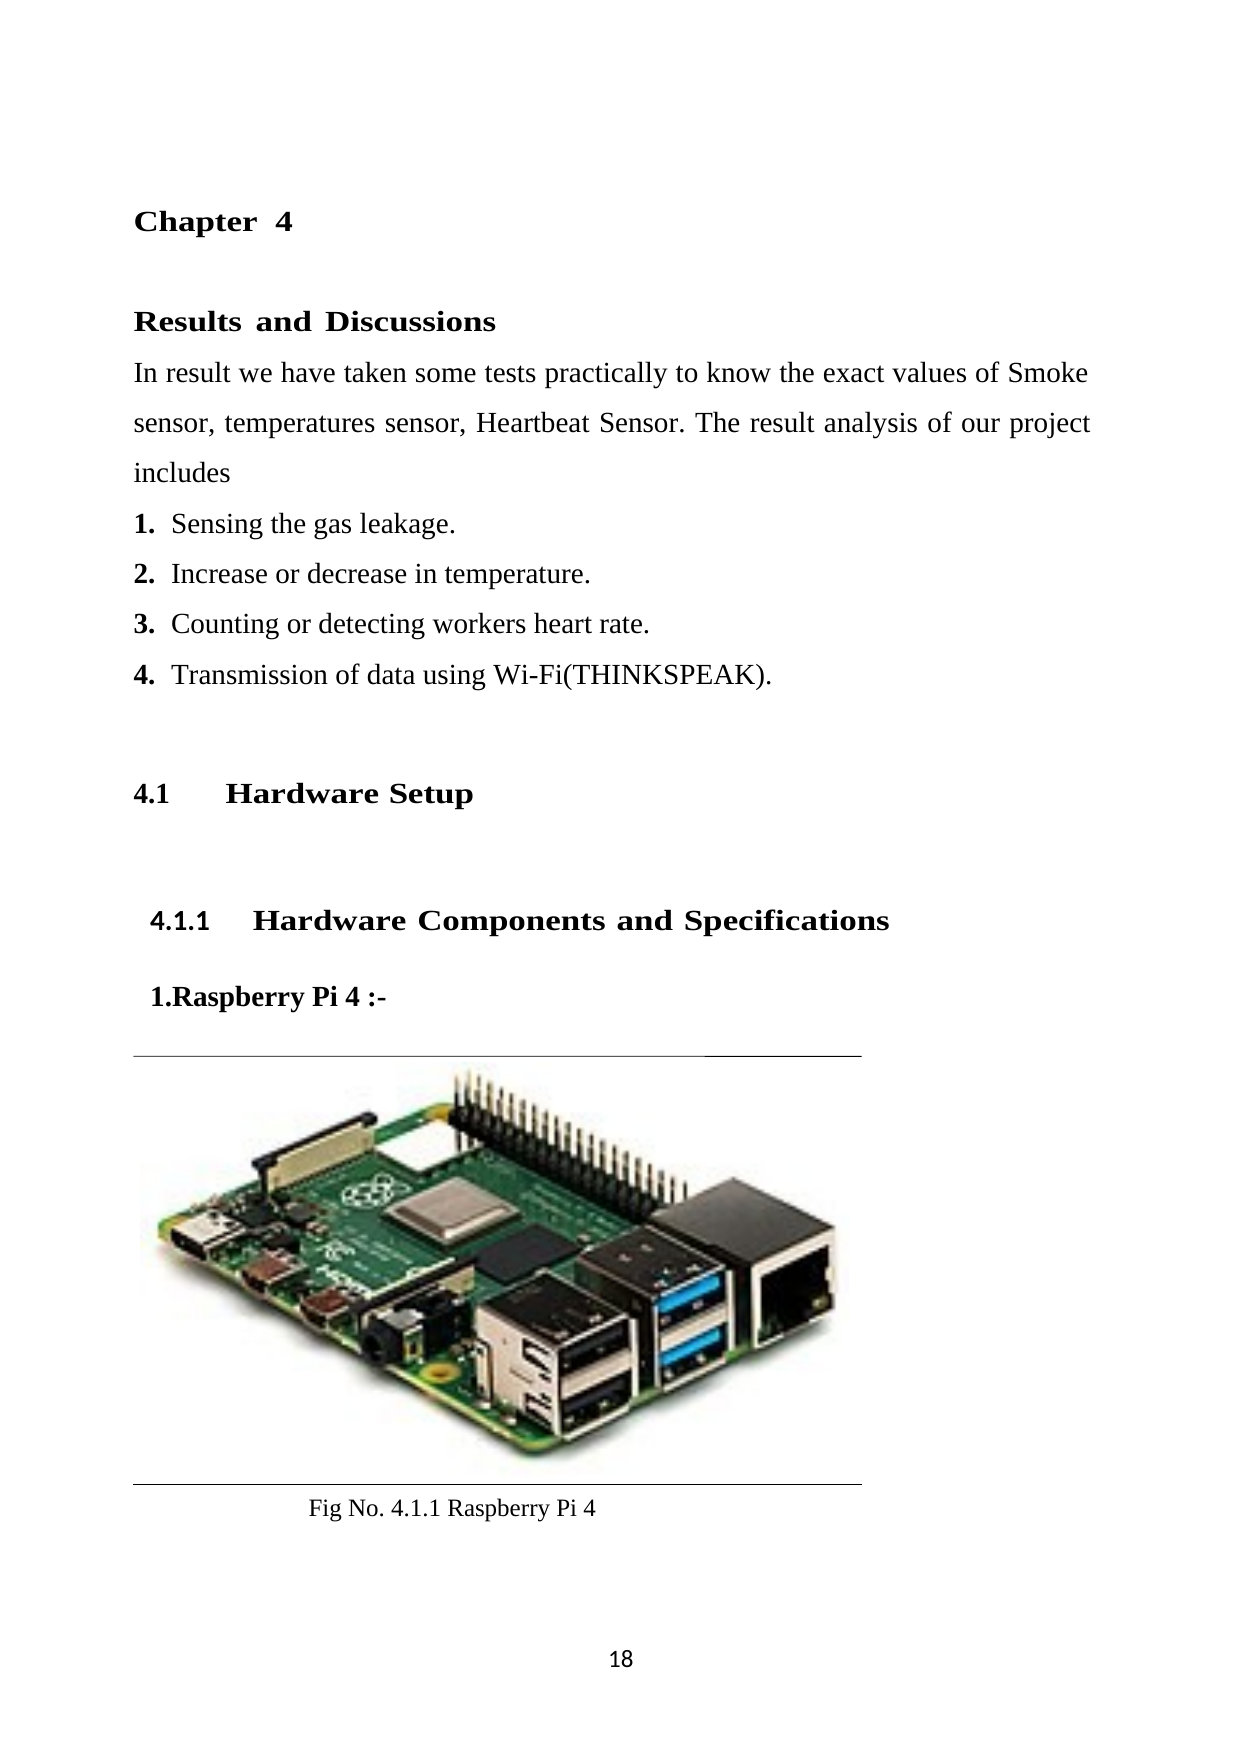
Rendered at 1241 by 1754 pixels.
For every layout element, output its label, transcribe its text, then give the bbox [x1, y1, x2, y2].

text Fig No. 4.1.1 Raspberry Pi 4 [133, 1493, 1115, 1522]
list Transmission of data using Wi-Fi(THINKSPEAK). [133, 657, 1091, 690]
text Chapter 4 [133, 204, 1115, 237]
subtitle Hardware Setup [133, 776, 1115, 810]
text Results and Discussions [133, 304, 1115, 338]
subtitle 1.Raspberry Pi 4 :- [150, 979, 1115, 1012]
picture [140, 1062, 849, 1478]
list Counting or detecting workers heart rate. [133, 606, 1091, 640]
subtitle Hardware Components and Specifications [150, 902, 1115, 938]
list Increase or decrease in temperature. [133, 556, 1091, 590]
text In result we have taken some tests practically to know the exact values of Smoke sensor, temperatures sensor, Heartbeat Sensor. The result analysis of our project includes [133, 355, 1091, 489]
list Sensing the gas leakage. [133, 506, 1091, 539]
